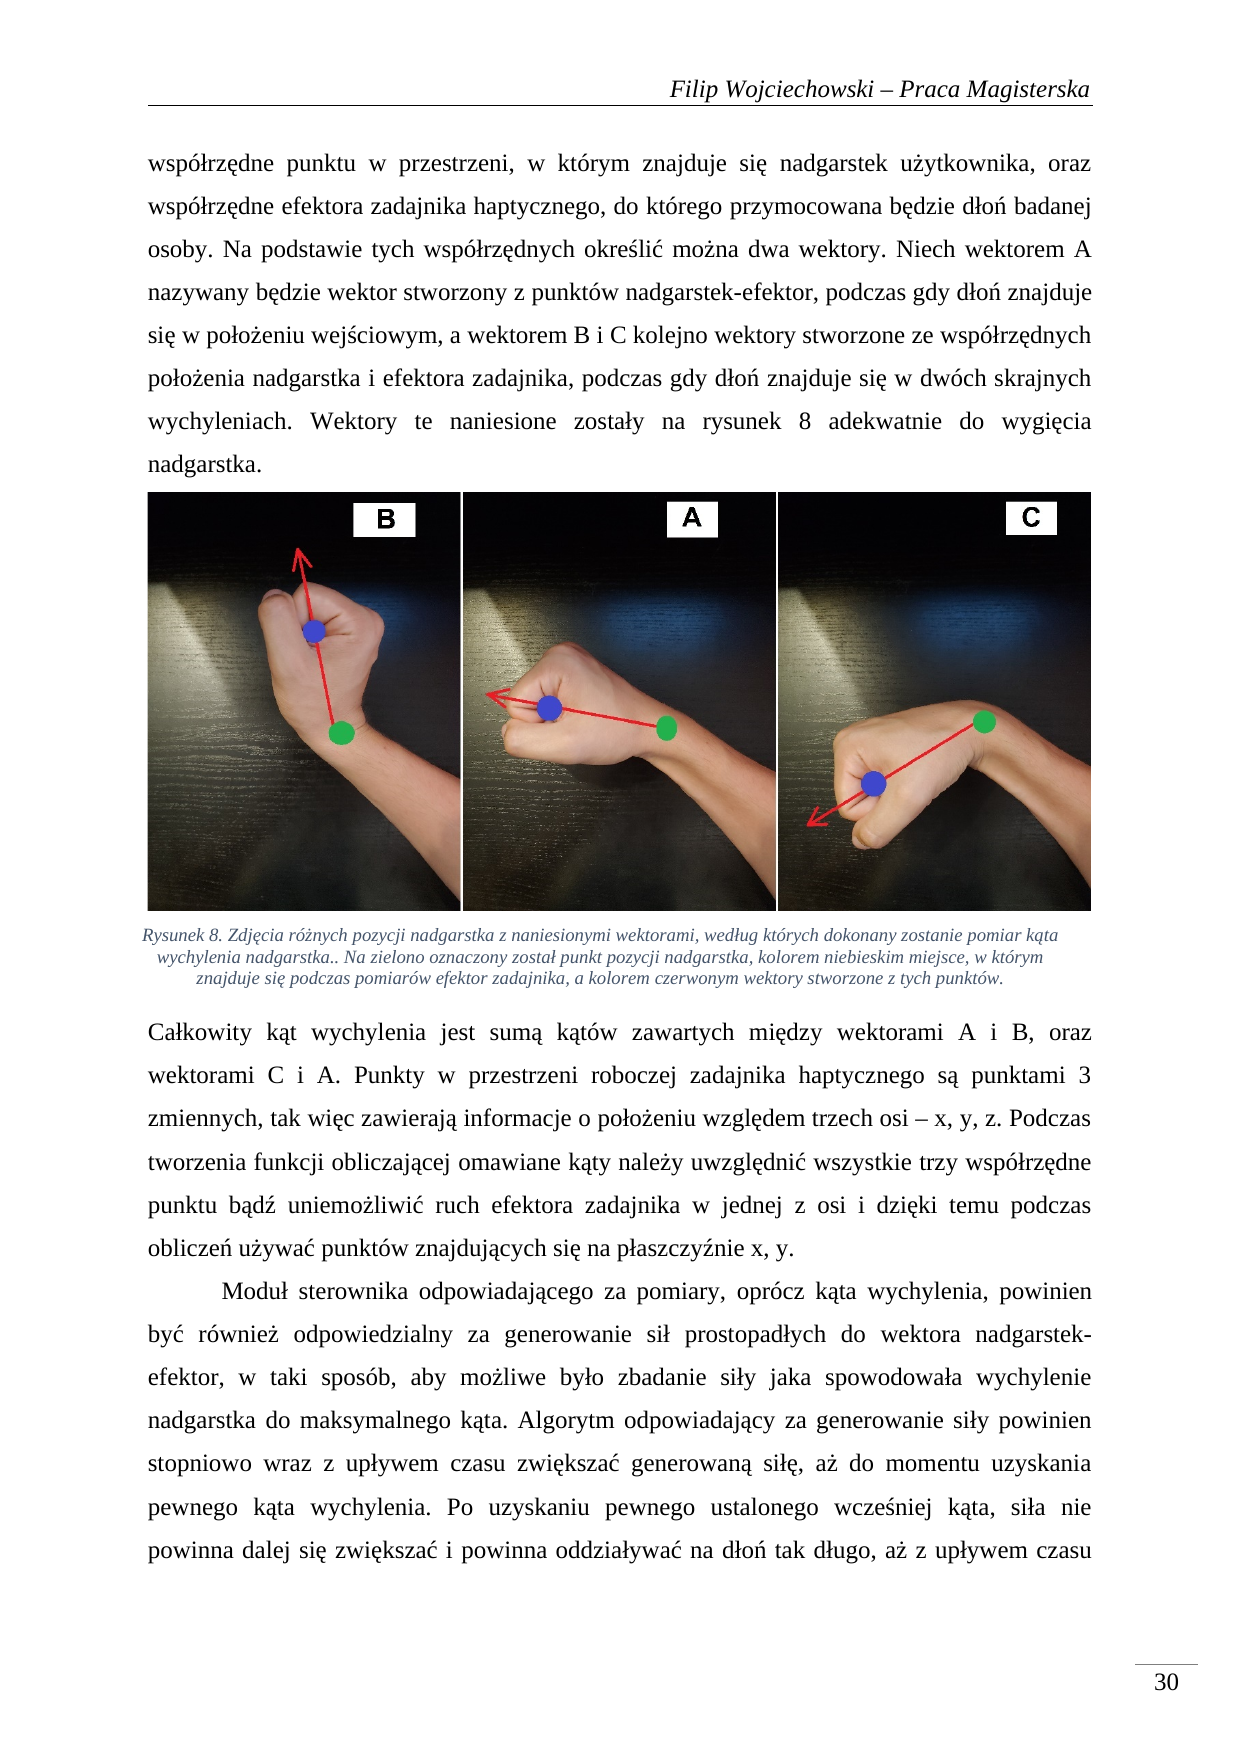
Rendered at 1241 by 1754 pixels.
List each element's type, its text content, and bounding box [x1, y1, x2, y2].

picture [147, 492, 1091, 911]
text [148, 1276, 1093, 1563]
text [148, 148, 1093, 478]
text Całkowity kąt wychylenia jest sumą kątów zawartych między wektorami A i B, oraz wektorami C i A. Punkty w przestrzeni roboczej zadajnika haptycznego są punktami 3 zmiennych, tak więc zawierają informacje o położeniu względem trzech osi – x, y, z. Podczas tworzenia funkcji obliczającej omawiane kąty należy uwzględnić wszystkie trzy współrzędne punktu bądź uniemożliwić ruch efektora zadajnika w jednej z osi i dzięki temu podczas obliczeń używać punktów znajdujących się na płaszczyźnie x, y. [148, 925, 1093, 1262]
